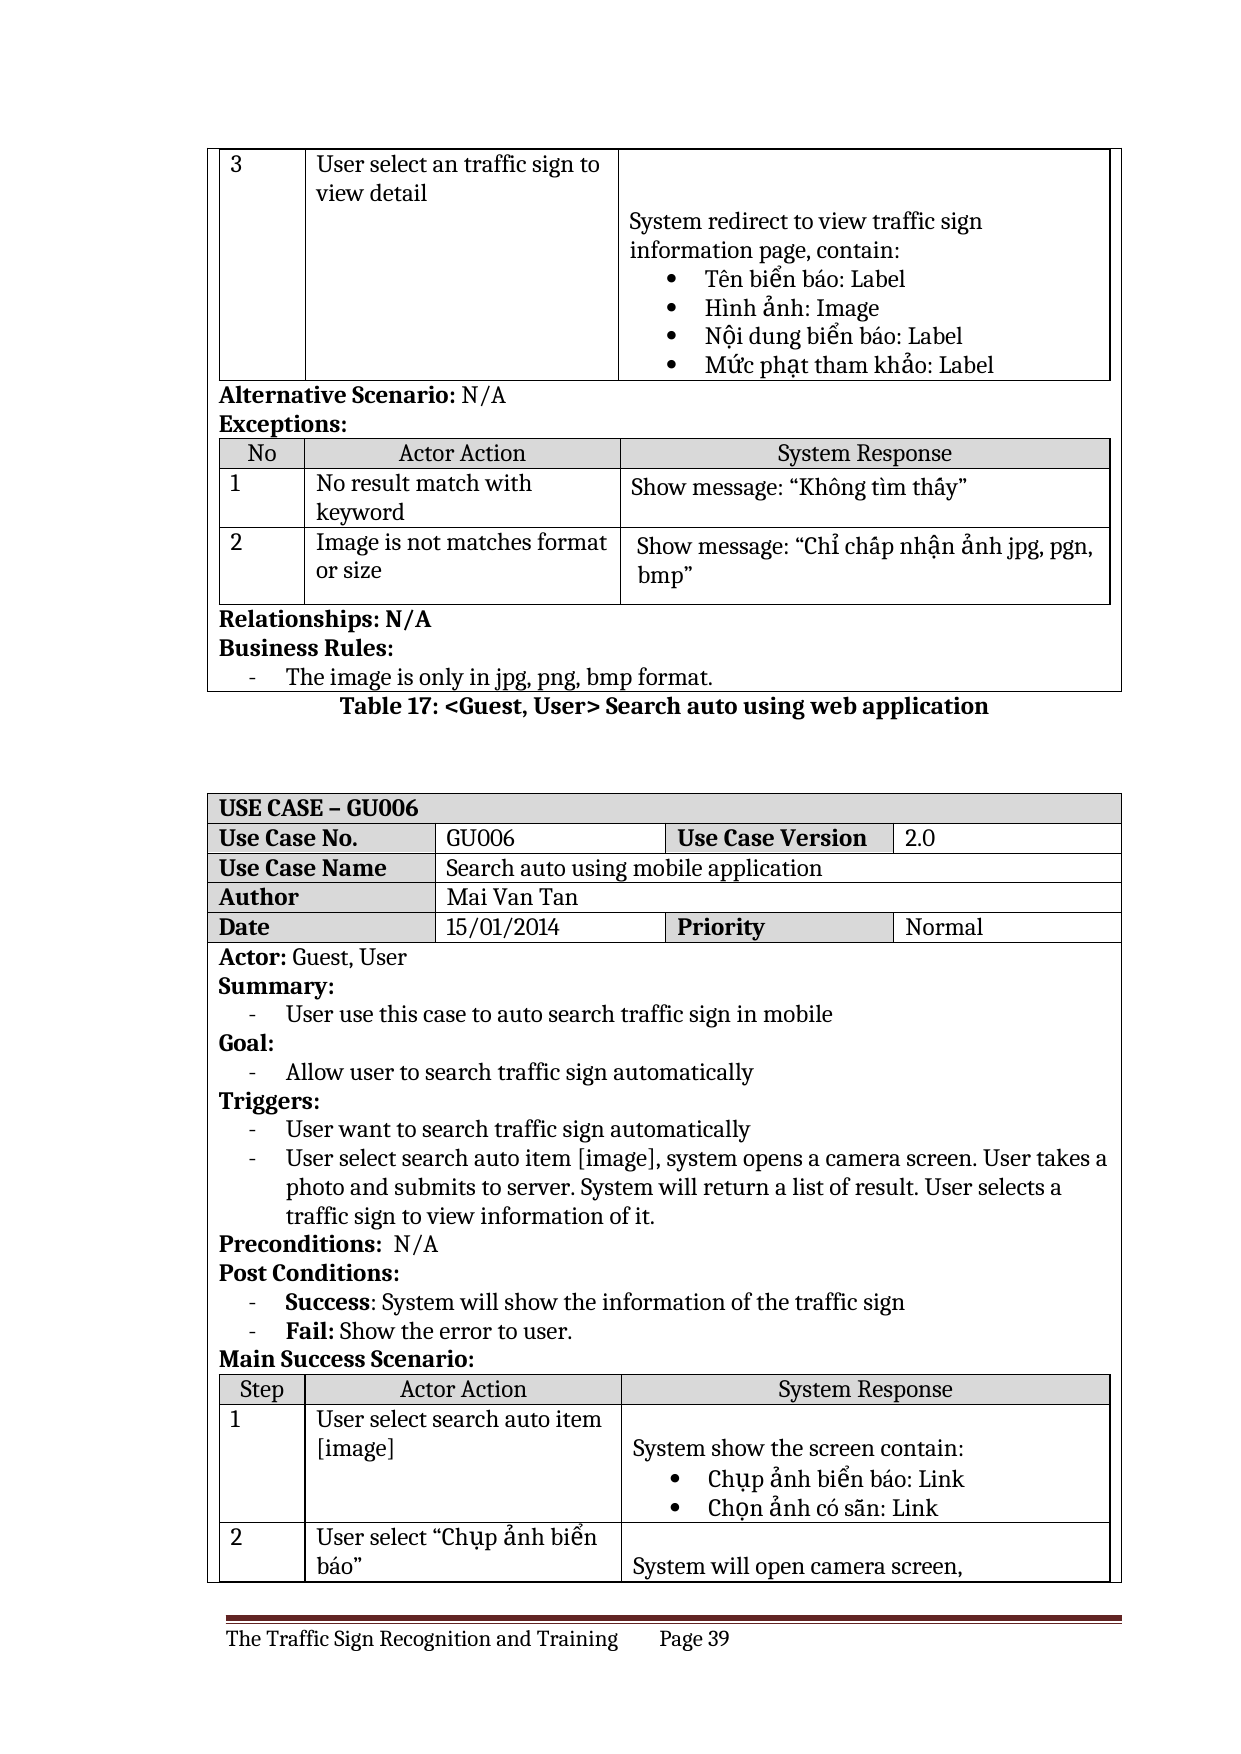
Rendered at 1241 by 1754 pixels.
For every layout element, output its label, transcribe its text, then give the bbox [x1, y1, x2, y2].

table_cell Use Case Name [208, 854, 435, 882]
table_cell Search auto using mobile application [436, 854, 1121, 882]
table_cell Use Case No. [208, 824, 435, 852]
text Table 17: <Guest, User> Search auto using web application [207, 692, 1122, 721]
table_cell Normal [894, 913, 1121, 942]
table_cell Date [208, 913, 435, 942]
table_cell Use Case Version [666, 824, 893, 852]
table_cell 2.0 [894, 824, 1121, 852]
table_cell 15/01/2014 [436, 913, 665, 942]
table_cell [208, 943, 1121, 1582]
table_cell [208, 149, 1121, 691]
table_cell GU006 [436, 824, 665, 852]
table_cell Mai Van Tan [436, 883, 1121, 912]
table_header USE CASE – GU006 [208, 794, 1121, 823]
table_cell Author [208, 883, 435, 912]
table_cell Priority [666, 913, 893, 942]
